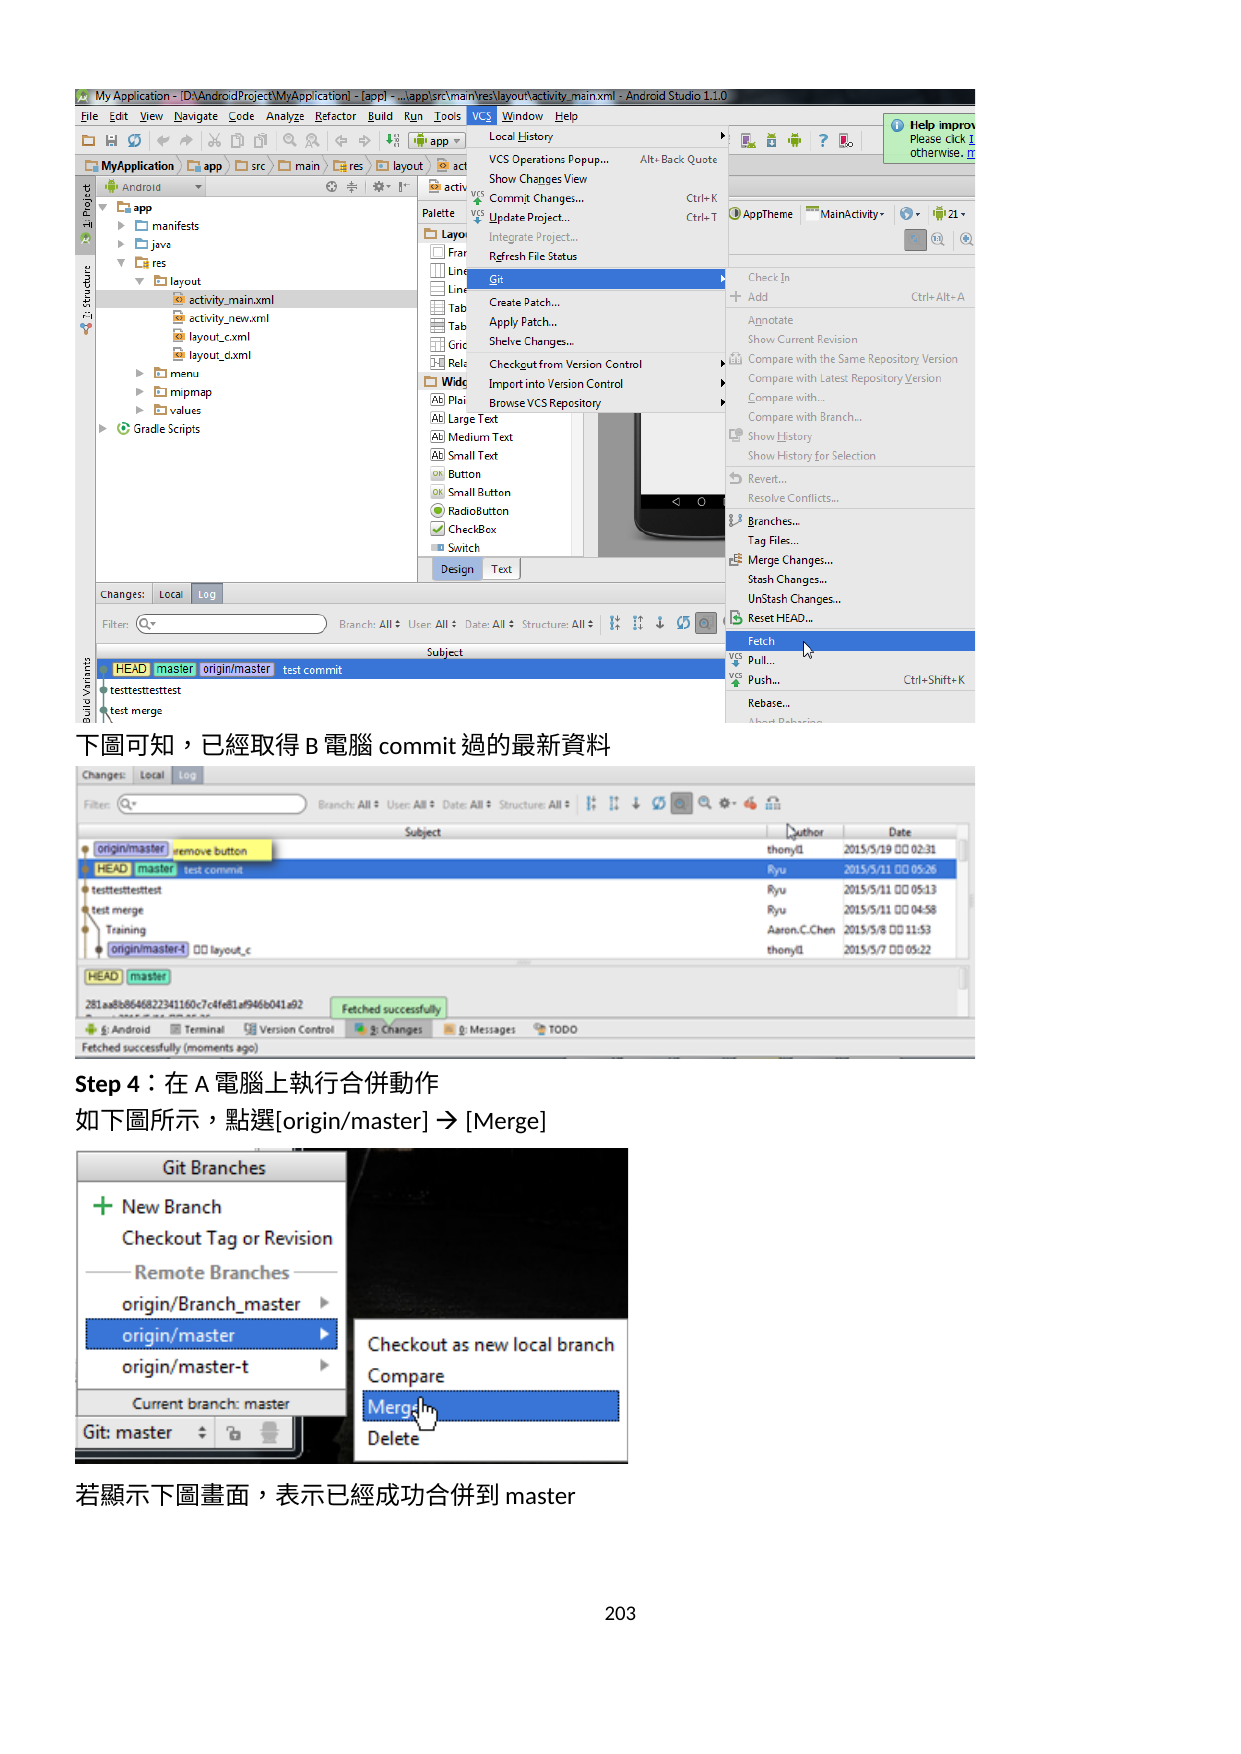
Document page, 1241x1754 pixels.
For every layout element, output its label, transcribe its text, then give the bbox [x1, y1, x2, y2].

text 若顯示下圖畫面，表示已經成功合併到master [75, 1475, 1165, 1512]
picture [75, 89, 976, 723]
text 下圖可知，已經取得B電腦commit過的最新資料 [75, 725, 1165, 762]
picture [75, 766, 976, 1059]
picture [75, 1148, 629, 1464]
text Step 4：在A電腦上執行合併動作 [75, 1062, 1165, 1100]
text 如下圖所示，點選[origin/master] [Merge] [75, 1100, 1165, 1137]
